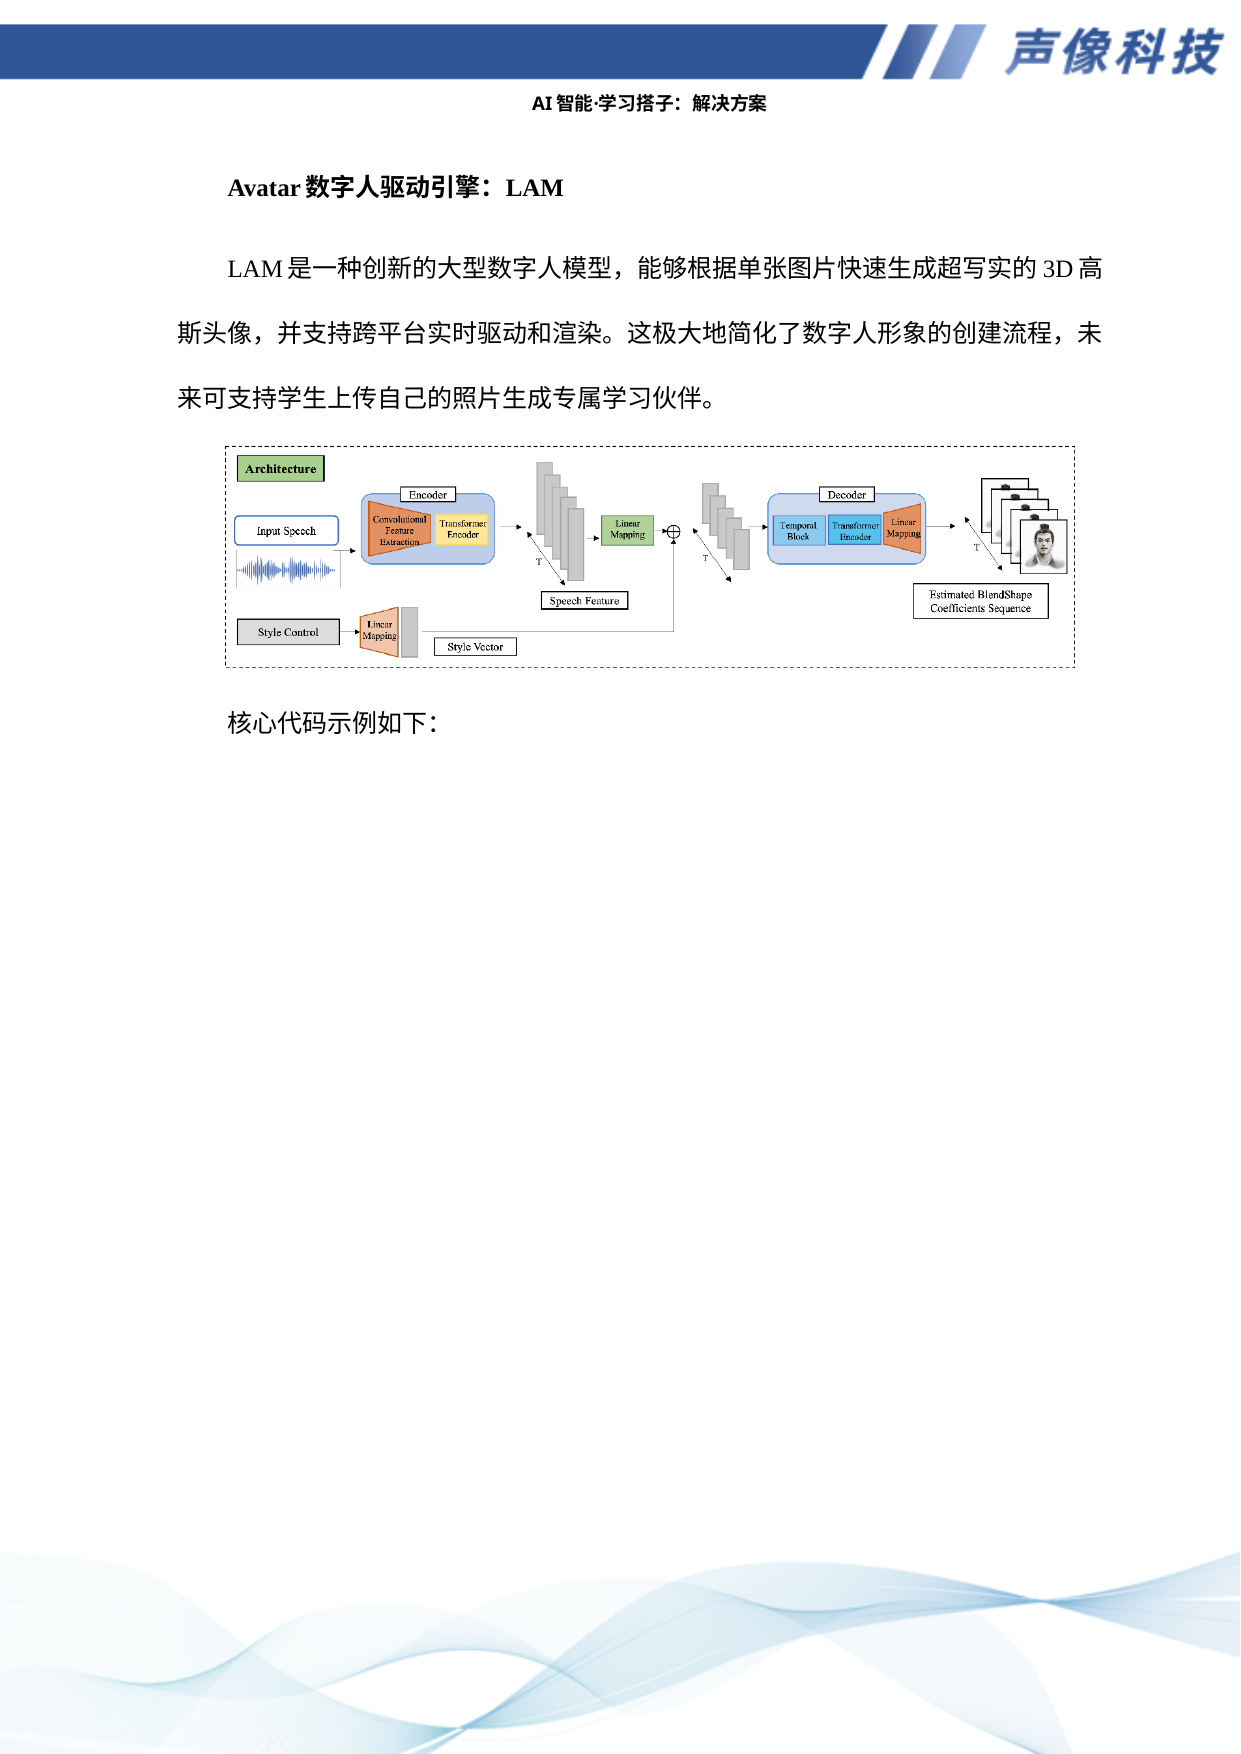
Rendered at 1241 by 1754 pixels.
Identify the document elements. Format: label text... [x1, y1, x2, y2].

text Avatar数字人驱动引擎：LAM [177, 153, 1122, 218]
text 核心代码示例如下： [177, 689, 1122, 754]
text LAM是一种创新的大型数字人模型，能够根据单张图片快速生成超写实的3D高斯头像，并支持跨平台实时驱动和渲染。这极大地简化了数字人形象的创建流程，未来可支持学生上传自己的照片生成专属学习伙伴。 [177, 234, 1122, 429]
picture [0, 0, 1241, 1754]
